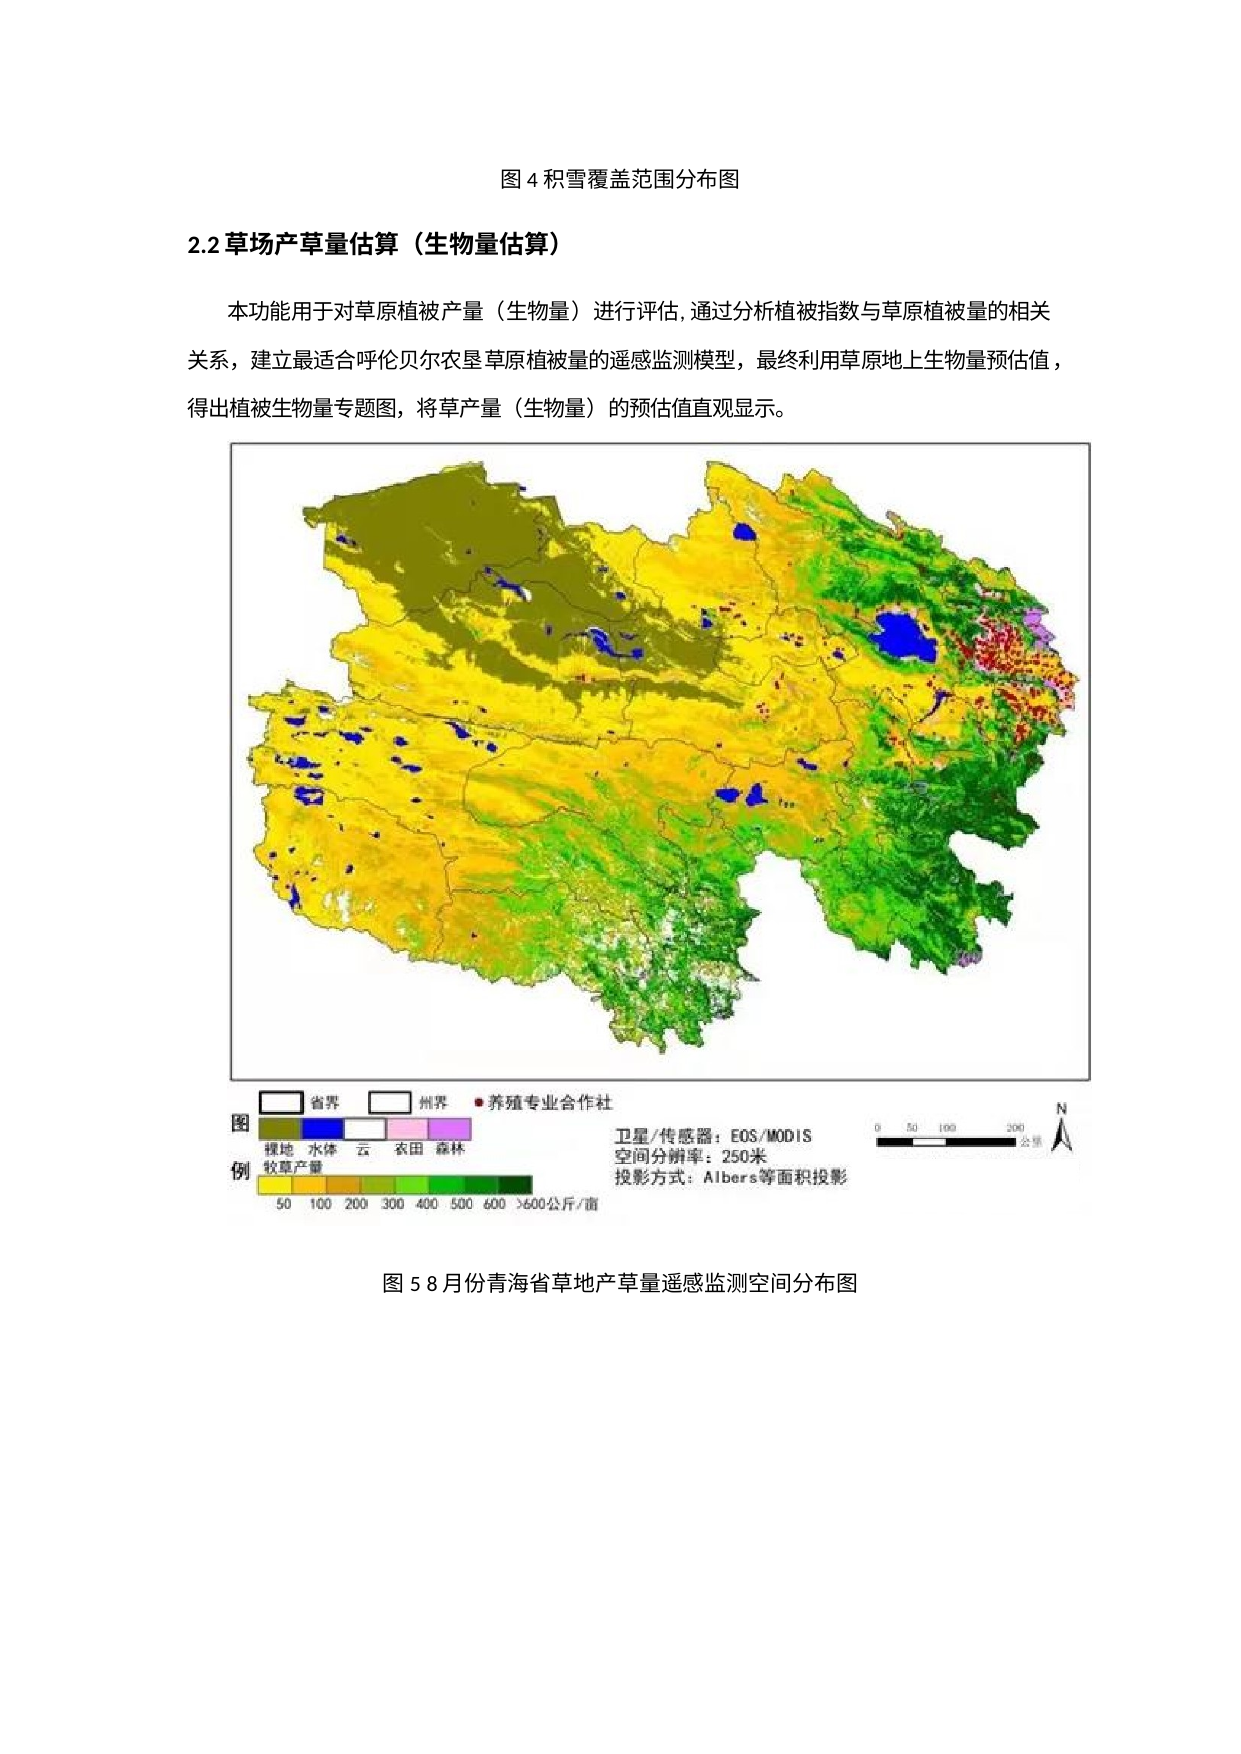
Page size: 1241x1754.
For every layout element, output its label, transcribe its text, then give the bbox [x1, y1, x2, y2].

text 本功能用于对草原植被产量（生物量）进行评估, 通过分析植被指数与草原植被量的相关关系，建立最适合呼伦贝尔农垦草原植被量的遥感监测模型，最终利用草原地上生物量预估值，得出植被生物量专题图，将草产量（生物量）的预估值直观显示。 [187, 293, 1053, 423]
list 8月份青海省草地产草量遥感监测空间分布图 [187, 1265, 1053, 1298]
list 积雪覆盖范围分布图 [187, 162, 1053, 194]
picture [227, 439, 1092, 1226]
subtitle 2.2草场产草量估算（生物量估算） [187, 210, 1053, 275]
